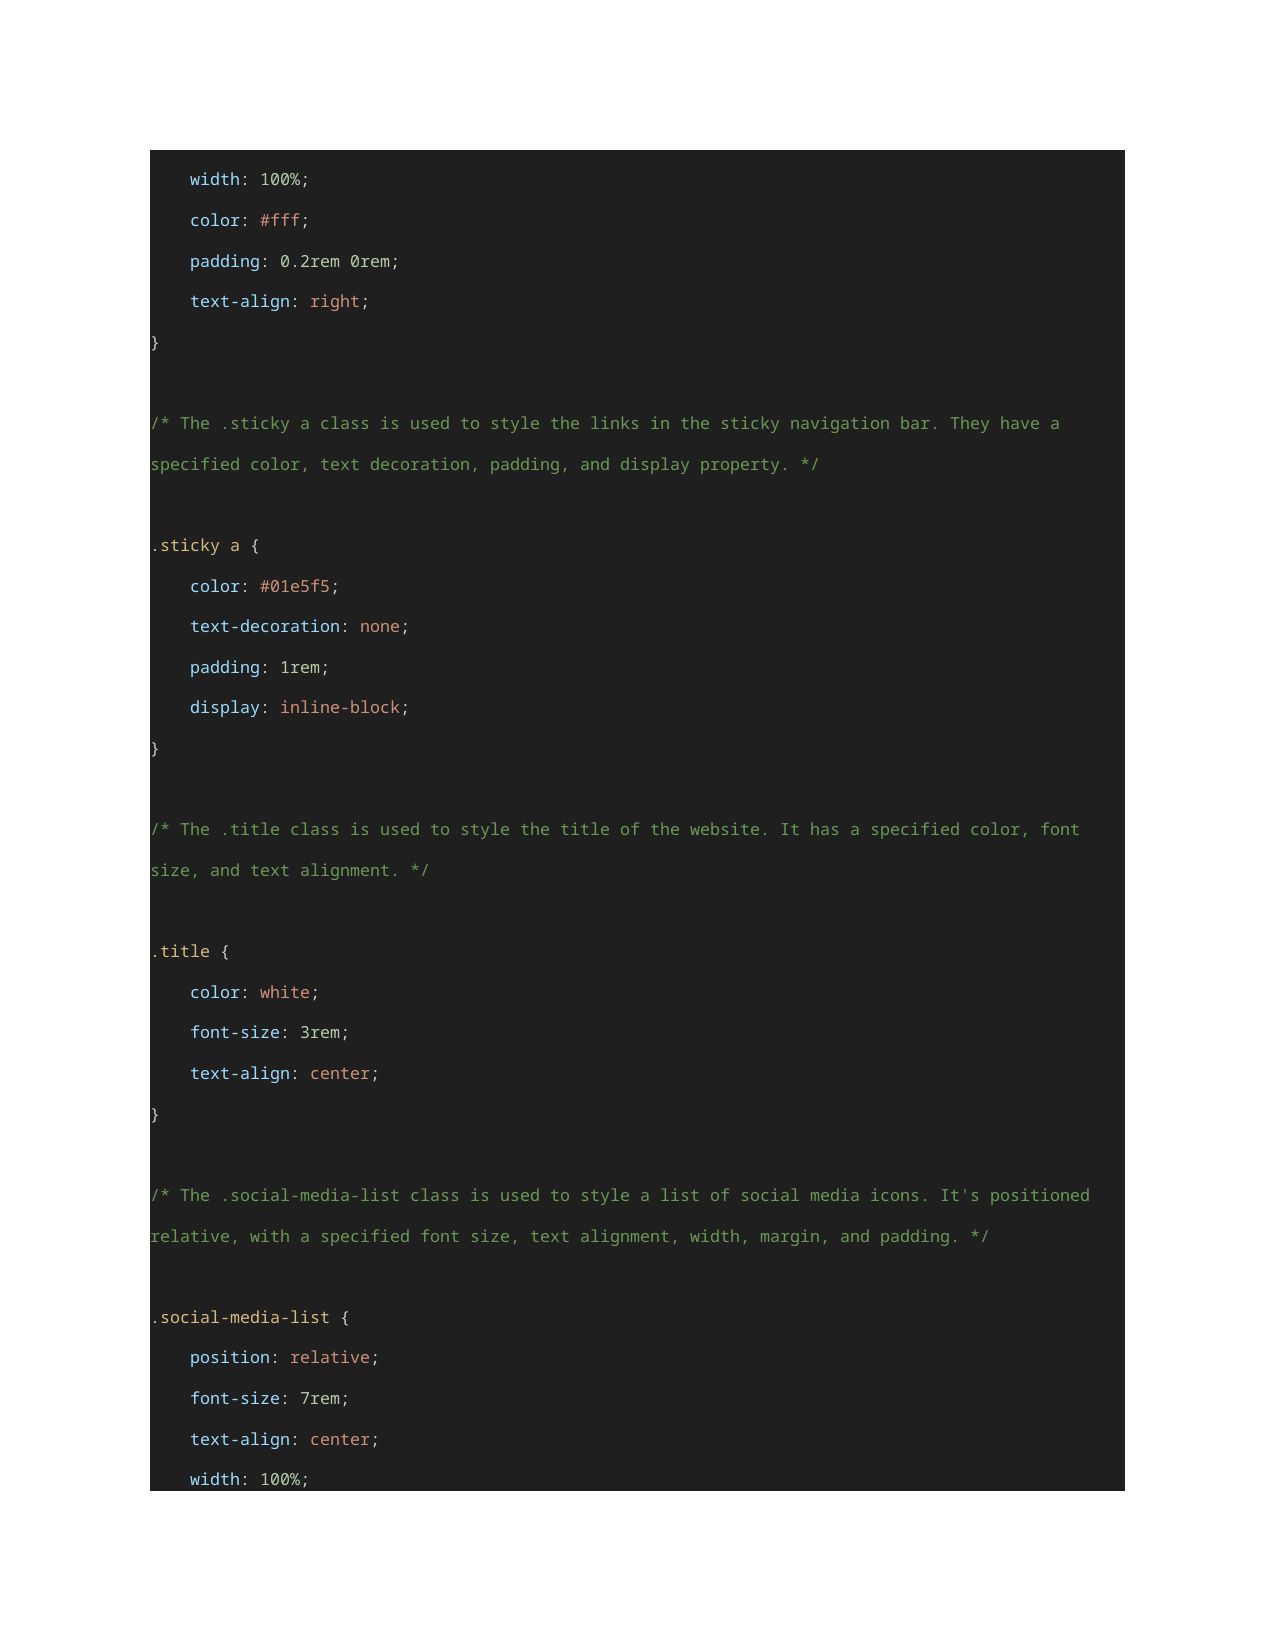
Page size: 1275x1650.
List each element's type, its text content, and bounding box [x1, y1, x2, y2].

text color: #01e5f5; [150, 556, 1125, 597]
text /* The .sticky a class is used to style the links in the sticky navigation bar. They have a specified color, text decoration, padding, and display property. */ [150, 394, 1125, 475]
text font-size: 7rem; [150, 1369, 1125, 1409]
text width: 100%; [150, 1450, 1125, 1491]
text .sticky a { [150, 516, 1125, 556]
text display: inline-block; [150, 678, 1125, 719]
text width: 100%; [150, 150, 1125, 191]
text text-align: right; [150, 272, 1125, 312]
text color: #fff; [150, 191, 1125, 231]
text font-size: 3rem; [150, 1003, 1125, 1044]
text text-align: center; [150, 1044, 1125, 1084]
text text-align: center; [150, 1409, 1125, 1450]
text } [150, 719, 1125, 759]
text .title { [150, 922, 1125, 962]
text .social-media-list { [150, 1287, 1125, 1328]
text color: white; [150, 962, 1125, 1003]
text /* The .title class is used to style the title of the website. It has a specified color, font size, and text alignment. */ [150, 800, 1125, 881]
text padding: 0.2rem 0rem; [150, 231, 1125, 272]
text padding: 1rem; [150, 637, 1125, 678]
text text-decoration: none; [150, 597, 1125, 637]
text } [150, 1084, 1125, 1125]
text /* The .social-media-list class is used to style a list of social media icons. It's positioned relative, with a specified font size, text alignment, width, margin, and padding. */ [150, 1166, 1125, 1247]
text } [150, 312, 1125, 353]
text position: relative; [150, 1328, 1125, 1369]
